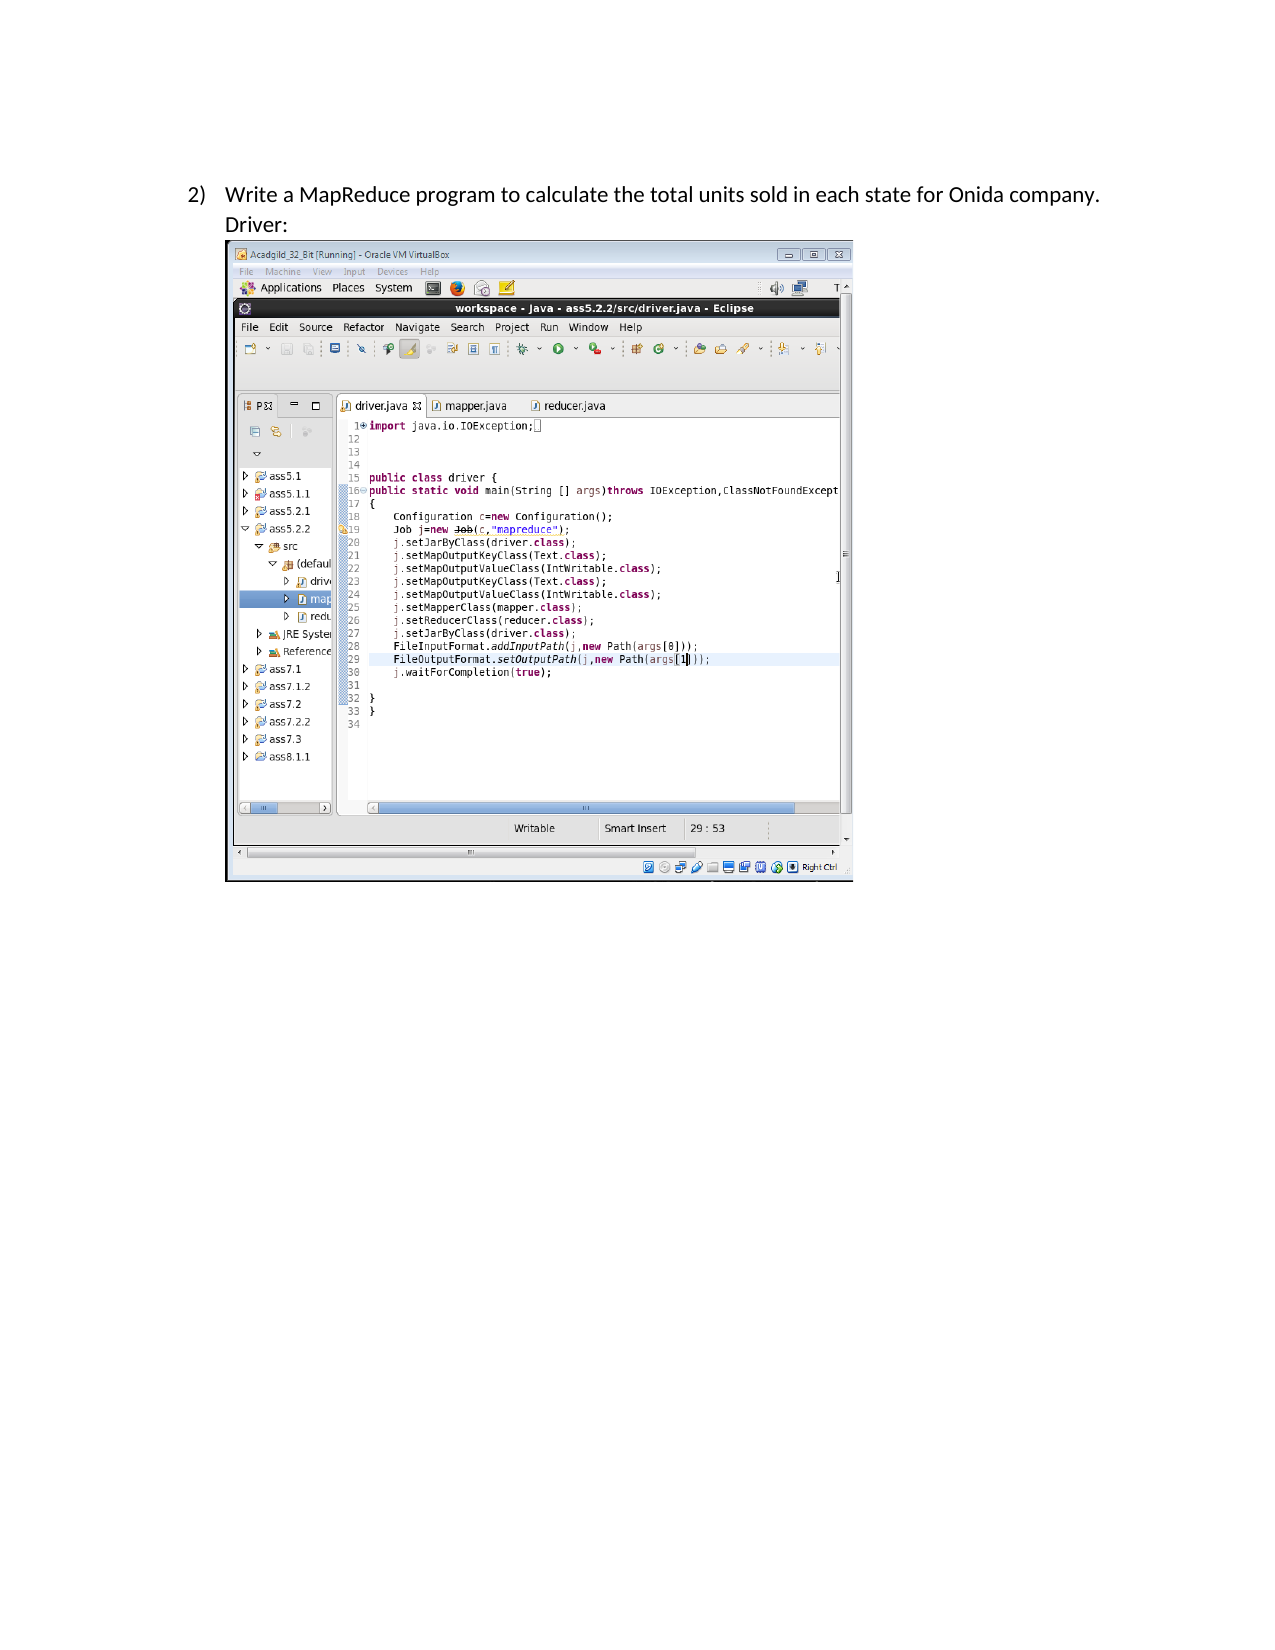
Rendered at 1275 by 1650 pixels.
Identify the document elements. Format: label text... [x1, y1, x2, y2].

list Driver: [225, 210, 1125, 238]
picture [225, 240, 854, 882]
list Write a MapReduce program to calculate the total units sold in each state for Onida company. [187, 180, 1125, 208]
